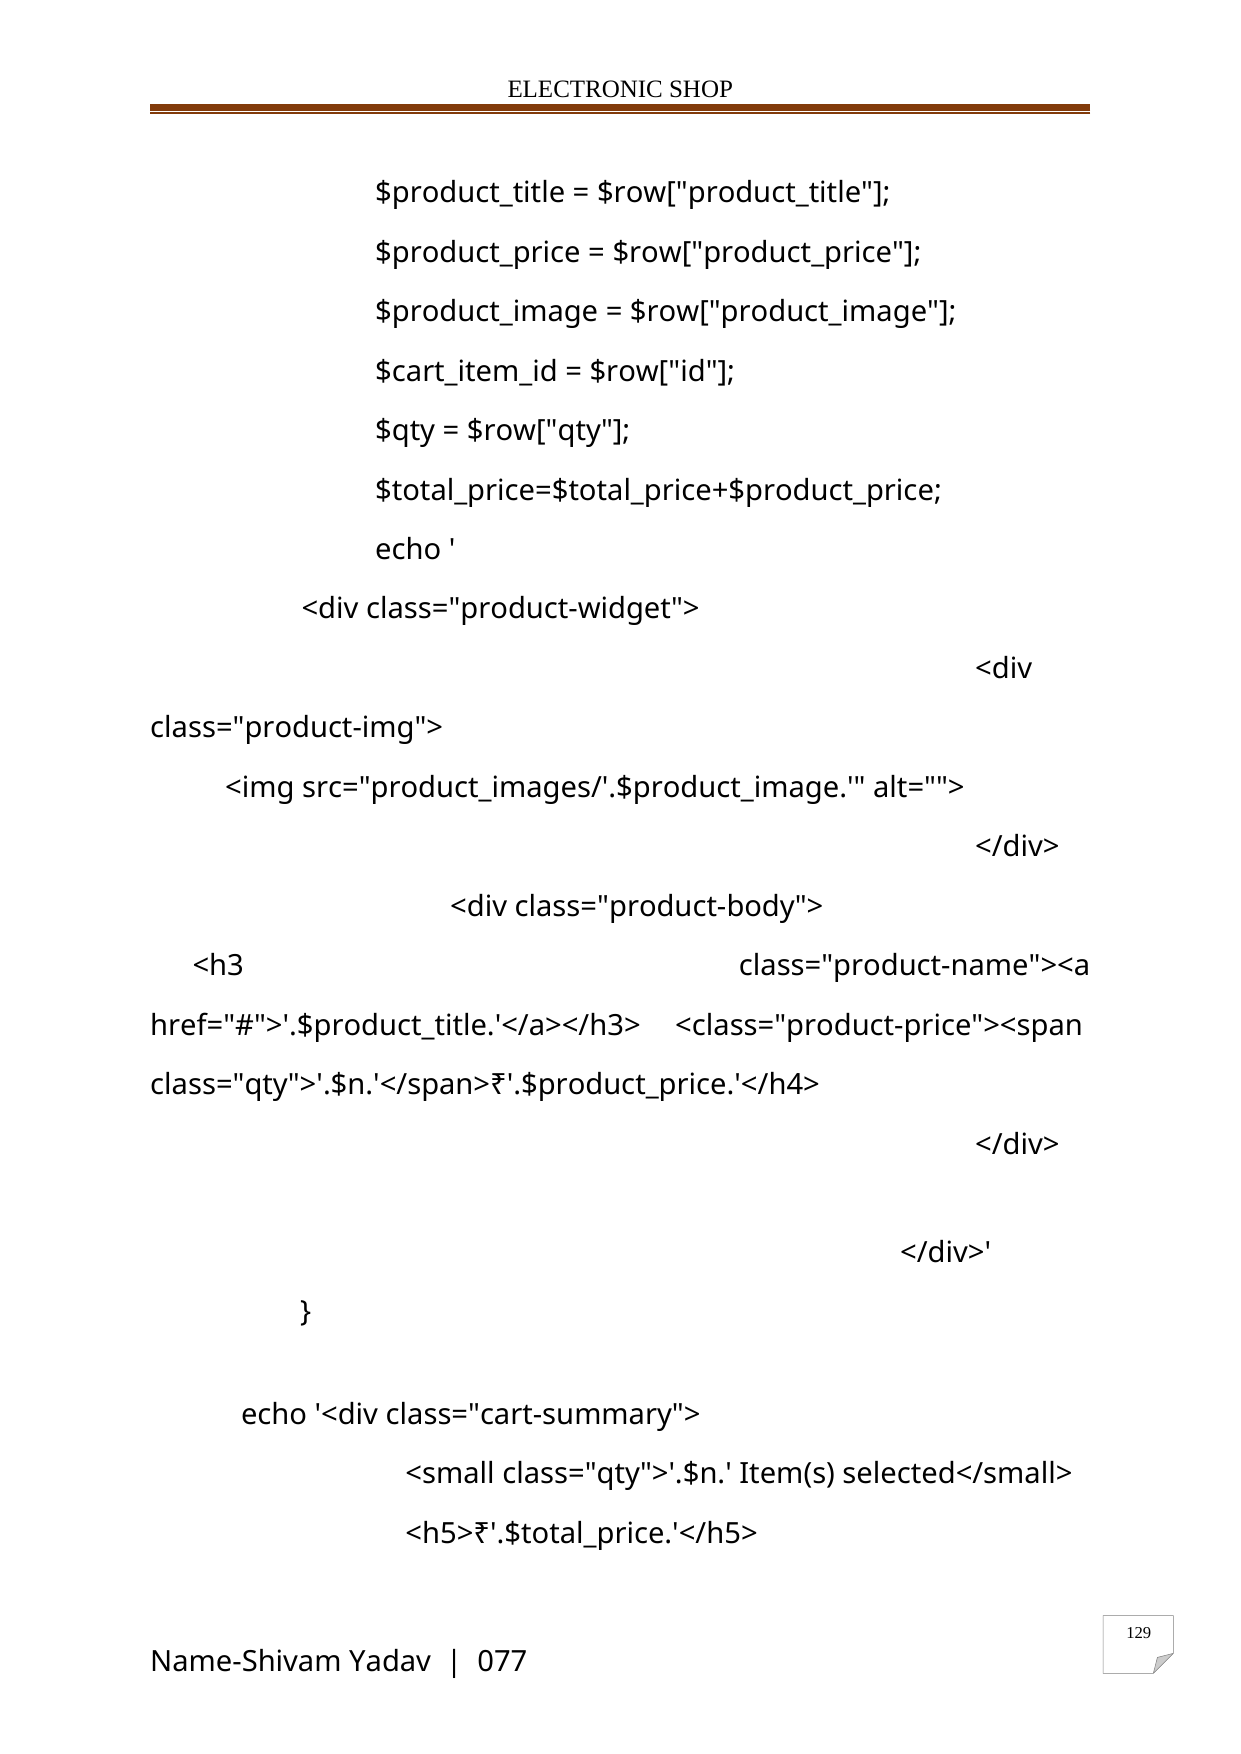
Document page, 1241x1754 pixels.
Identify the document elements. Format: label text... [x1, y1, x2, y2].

text $product_image = $row["product_image"]; [150, 290, 1090, 330]
text echo '<div class="cart-summary"> [150, 1393, 1090, 1433]
text <div class="product-body"> [150, 885, 1090, 925]
text $product_price = $row["product_price"]; [150, 231, 1090, 271]
text $total_price=$total_price+$product_price; [150, 469, 1090, 508]
text $product_title = $row["product_title"]; [150, 171, 1090, 211]
text </div> [150, 826, 1090, 865]
text } [150, 1291, 1090, 1330]
text echo ' [150, 528, 1090, 568]
text $cart_item_id = $row["id"]; [150, 350, 1090, 389]
text <h3 class="product-name"><a href="#">'.$product_title.'</a></h3> <class="product-price"><span class="qty">'.$n.'</span>₹'.$product_price.'</h4> [150, 945, 1090, 1103]
text $qty = $row["qty"]; [150, 409, 1090, 449]
text <div class="product-img"> <img src="product_images/'.$product_image.'" alt=""> [150, 647, 1090, 806]
text </div> [150, 1123, 1090, 1163]
text <div class="product-widget"> [150, 588, 1090, 627]
text <small class="qty">'.$n.' Item(s) selected</small> [150, 1453, 1090, 1492]
text </div>' [150, 1231, 1090, 1271]
text <h5>₹'.$total_price.'</h5> [150, 1512, 1090, 1552]
